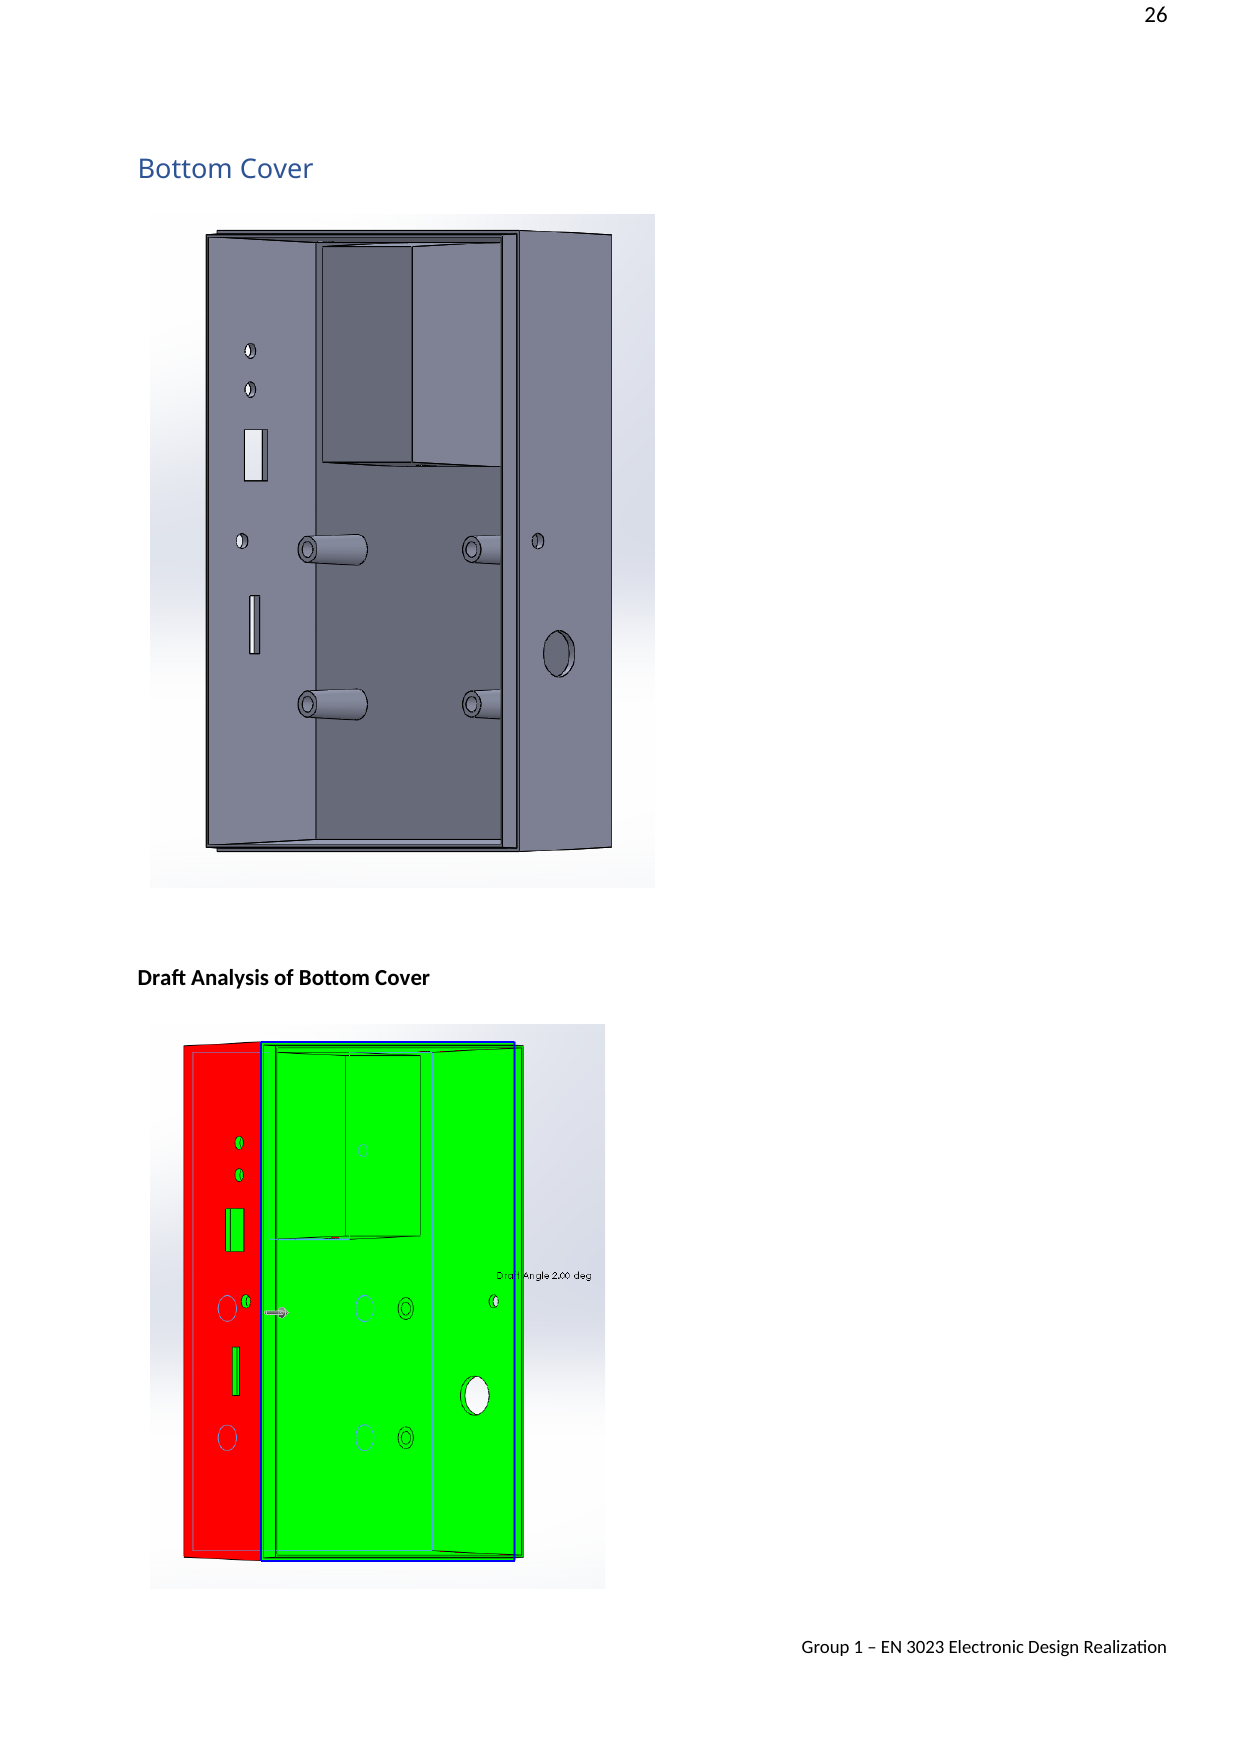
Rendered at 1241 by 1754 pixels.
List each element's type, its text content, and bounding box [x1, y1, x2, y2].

picture [150, 1024, 605, 1589]
picture [150, 214, 655, 888]
subtitle Bottom Cover [137, 150, 1167, 187]
text Draft Analysis of Bottom Cover [137, 963, 1167, 991]
